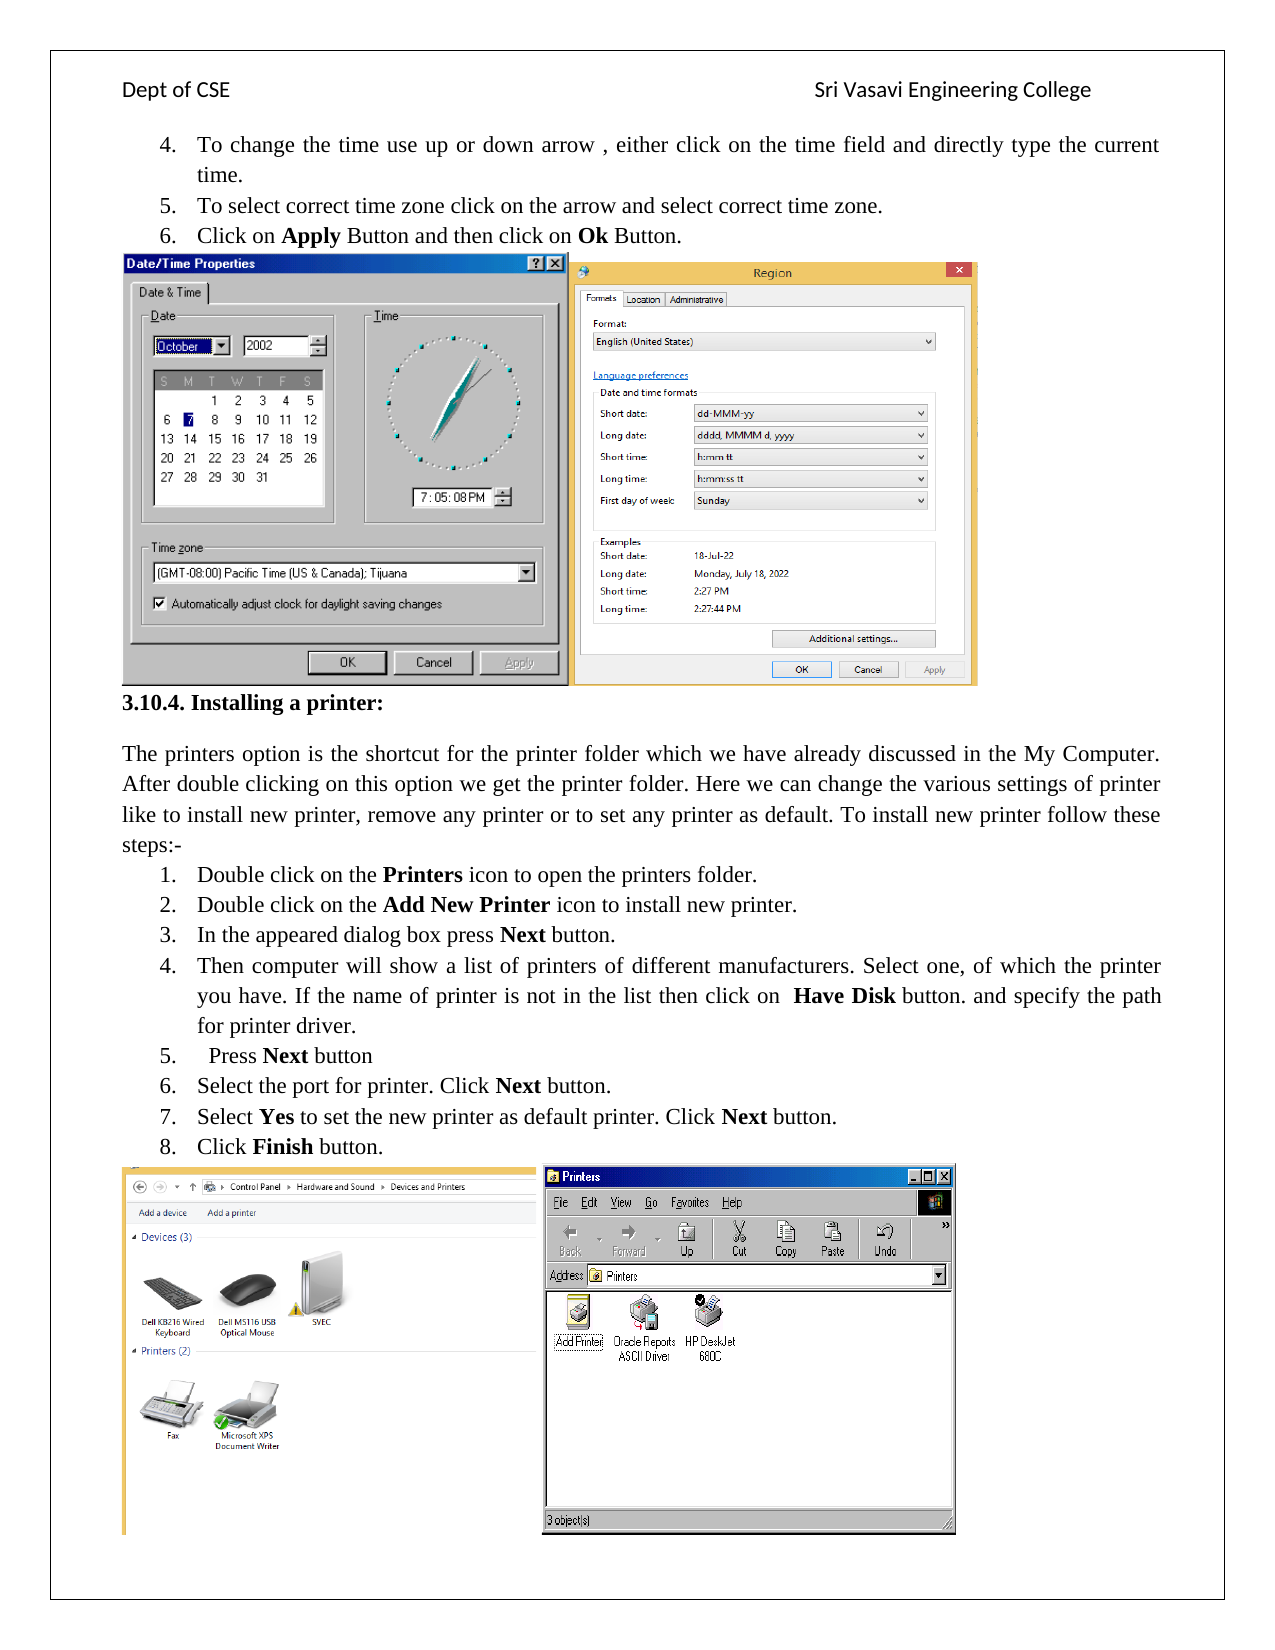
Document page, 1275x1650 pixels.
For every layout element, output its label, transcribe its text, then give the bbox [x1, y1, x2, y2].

text 3.10.4. Installing a printer: [122, 689, 1162, 716]
list Select the port for printer. Click Next button. [159, 1073, 1162, 1099]
list Select Yes to set the new printer as default printer. Click Next button. [159, 1103, 1162, 1129]
list Double click on the Printers icon to open the printers folder. [159, 861, 1162, 887]
text The printers option is the shortcut for the printer folder which we have already discussed in the My Computer. After double clicking on this option we get the printer folder. Here we can change the various settings of printer like to install new printer, remove any printer or to set any printer as default. To install new printer follow these steps:- [122, 740, 1162, 857]
list Click on Apply Button and then click on Ok Button. [159, 222, 1162, 248]
list Press Next button [159, 1042, 1162, 1069]
list To select correct time zone click on the arrow and select correct time zone. [159, 192, 1162, 218]
list Then computer will show a list of printers of different manufacturers. Select one, of which the printer you have. If the name of printer is not in the list then click on Have Disk button. and specify the path for printer driver. [159, 952, 1162, 1038]
picture [541, 1163, 956, 1535]
list To change the time use up or down arrow , either click on the time field and directly type the current time. [159, 131, 1162, 188]
picture [121, 252, 978, 686]
picture [121, 1167, 537, 1535]
list In the appeared dialog box press Next button. [159, 922, 1162, 948]
list Double click on the Add New Printer icon to install new printer. [159, 891, 1162, 918]
list Click Finish button. [159, 1133, 1162, 1159]
